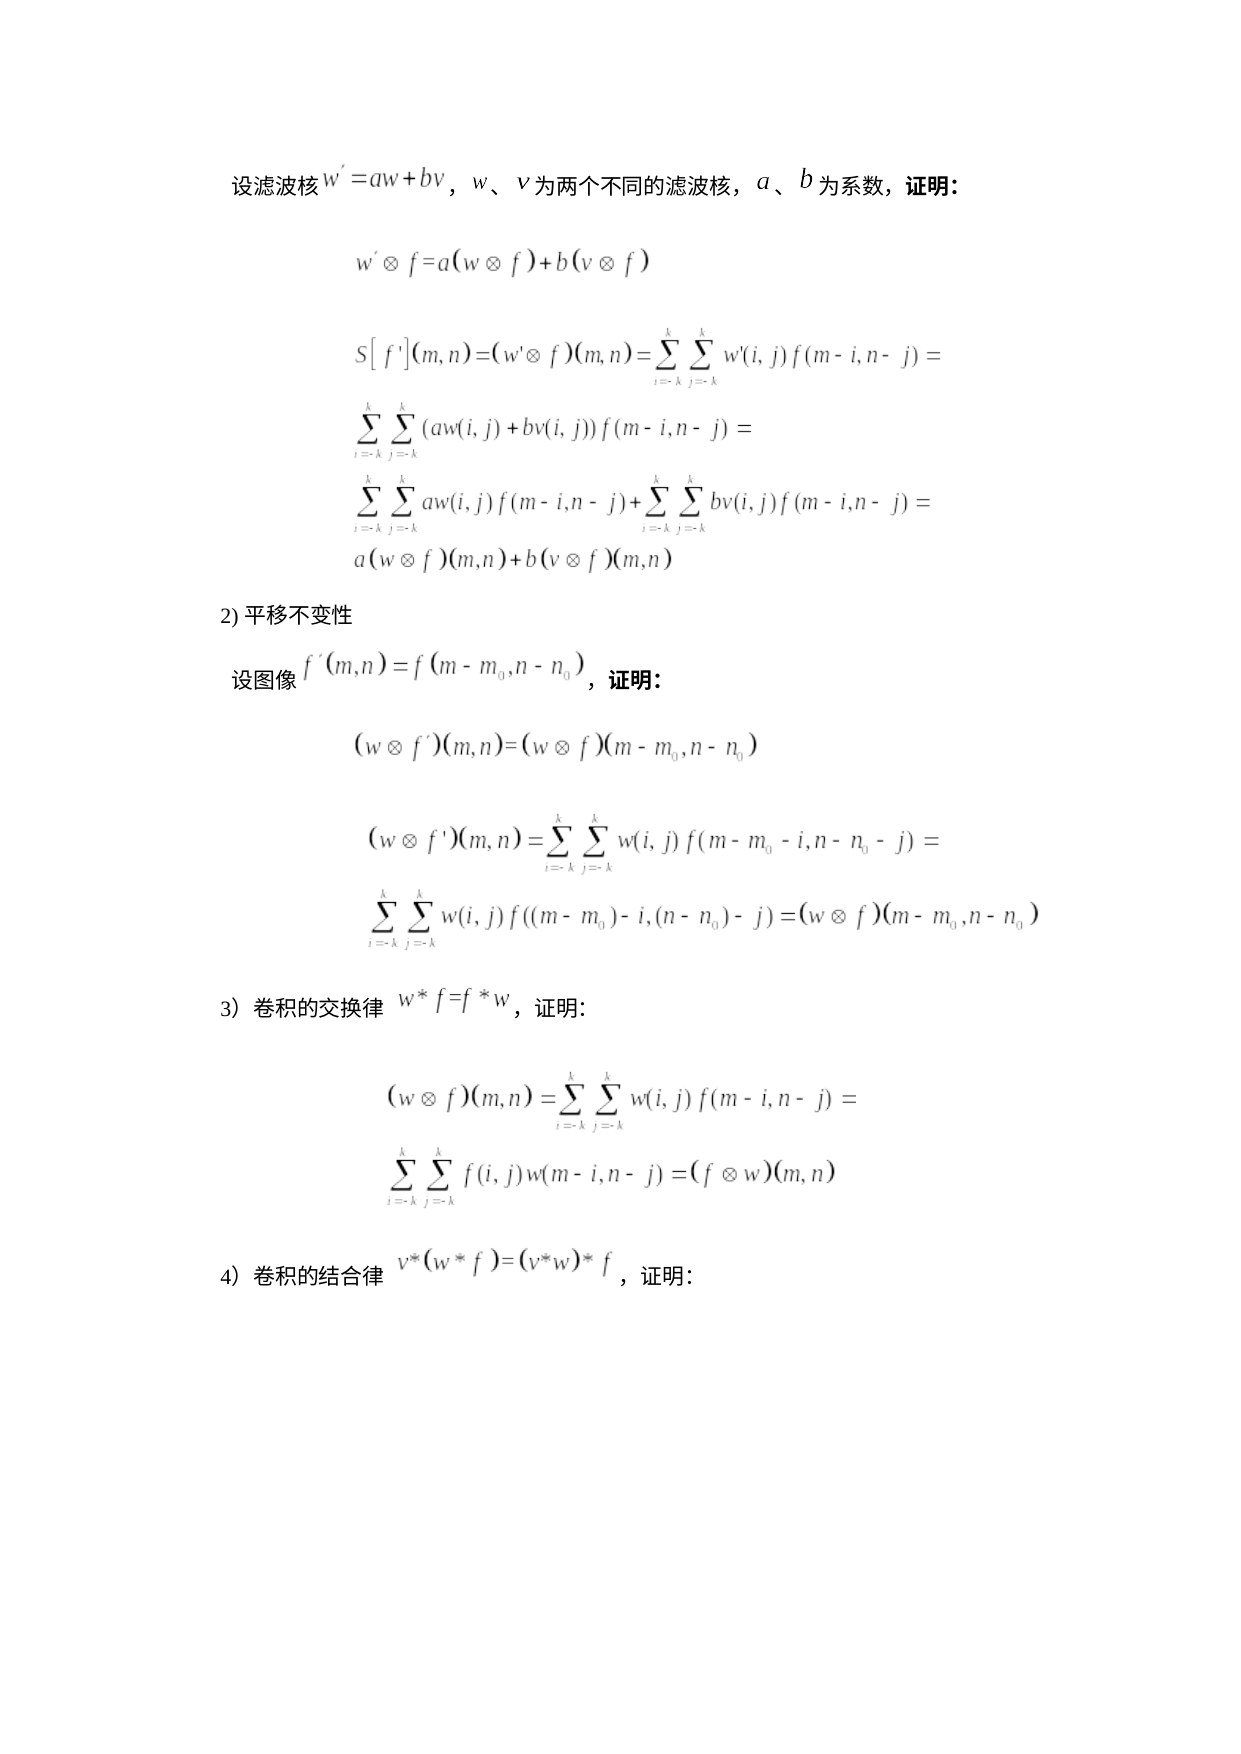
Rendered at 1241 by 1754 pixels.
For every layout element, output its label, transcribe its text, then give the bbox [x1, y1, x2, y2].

text 4）卷积的结合律 ，证明： [187, 1242, 1053, 1307]
text 3）卷积的交换律 ，证明： [187, 984, 1053, 1049]
text 设图像，证明： [187, 646, 1053, 711]
text 2) 平移不变性 [187, 598, 1053, 630]
text 设滤波核，、为两个不同的滤波核，、为系数，证明： [187, 162, 1053, 227]
